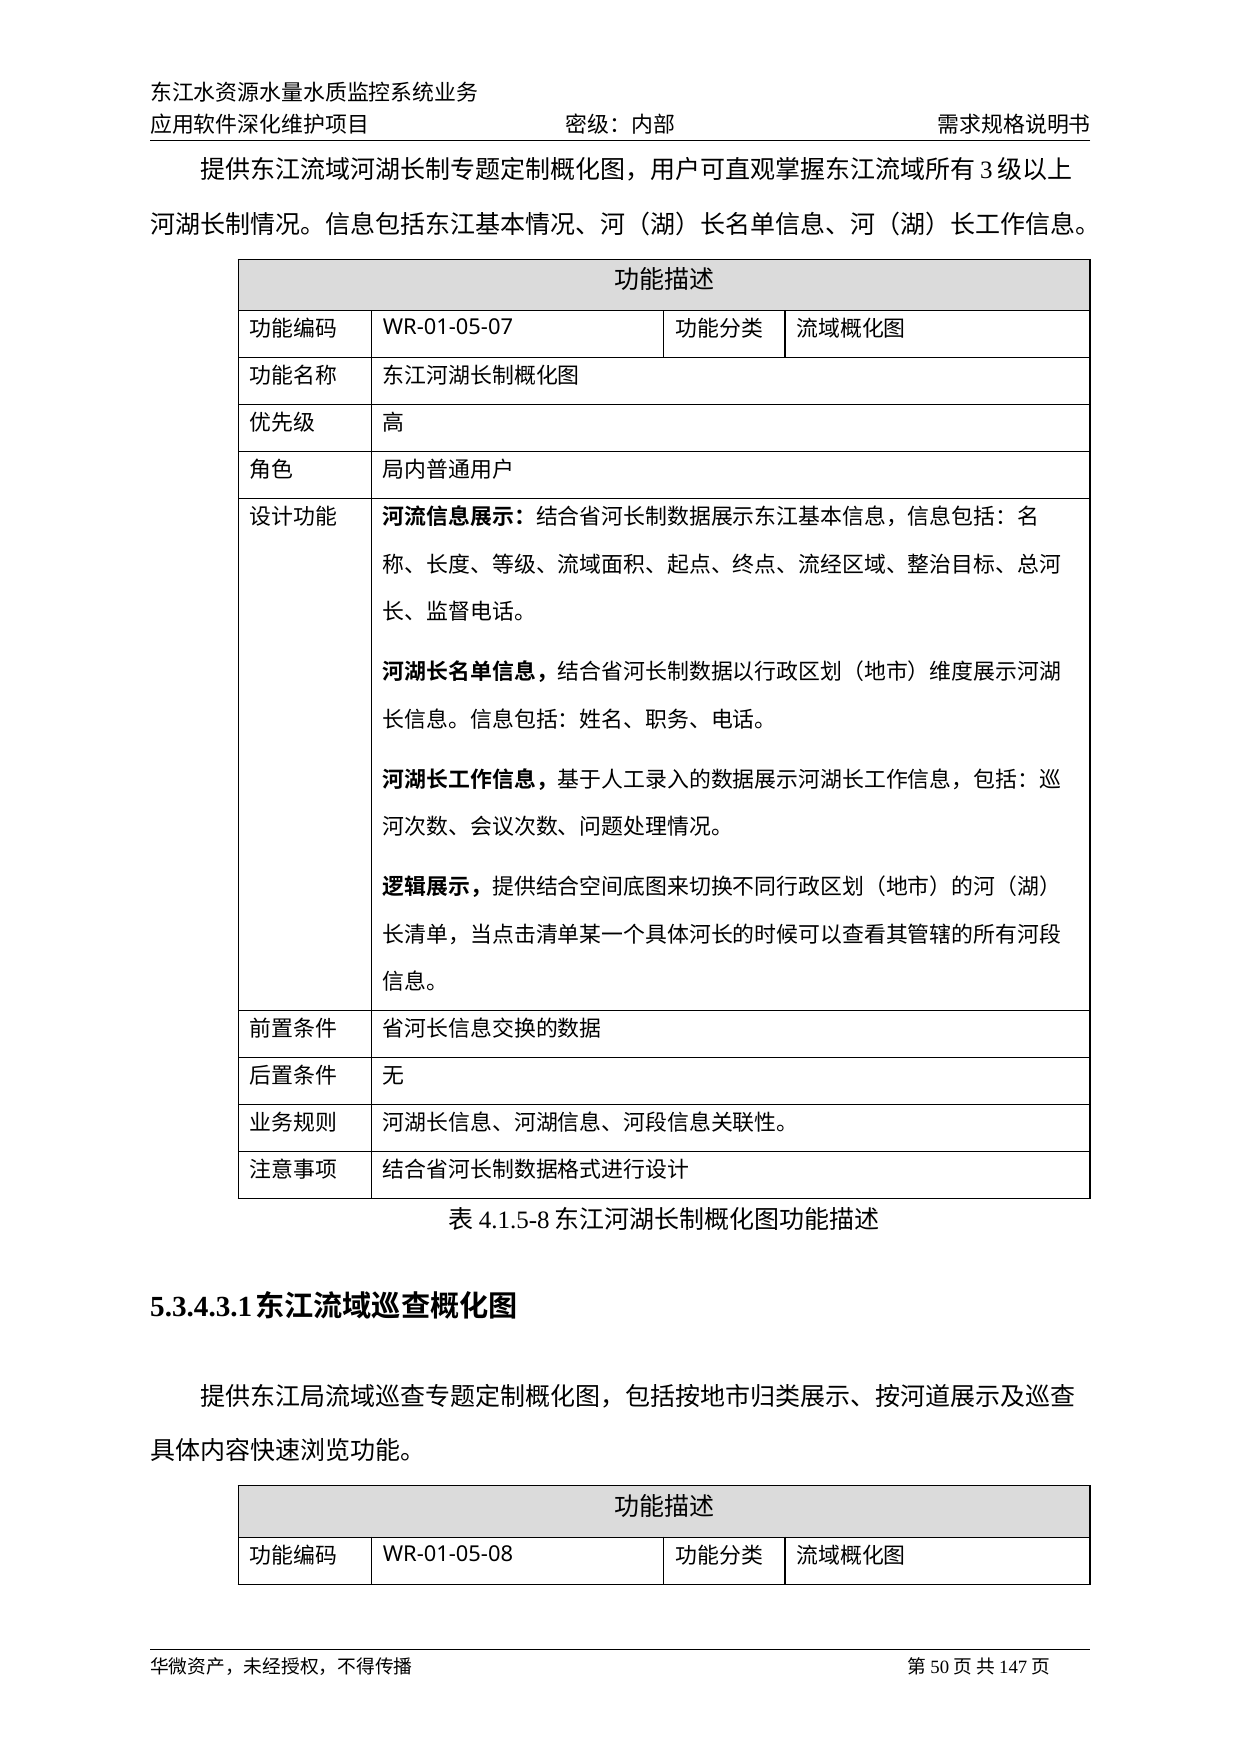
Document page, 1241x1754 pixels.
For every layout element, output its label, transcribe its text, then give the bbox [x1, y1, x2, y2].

table_header 功能描述 [239, 260, 1089, 310]
table_cell 无 [372, 1058, 1089, 1104]
table_cell WR-01-05-08 [372, 1538, 663, 1584]
table_cell 东江河湖长制概化图 [372, 358, 1089, 404]
list 表4.1.5-8东江河湖长制概化图功能描述 [237, 1199, 1090, 1235]
text 提供东江局流域巡查专题定制概化图，包括按地市归类展示、按河道展示及巡查具体内容快速浏览功能。 [150, 1376, 1090, 1467]
table_cell 后置条件 [239, 1058, 371, 1104]
table_cell 功能分类 [664, 1538, 784, 1584]
table_cell 省河长信息交换的数据 [372, 1011, 1089, 1057]
table_cell 功能分类 [664, 311, 784, 357]
subtitle 东江流域巡查概化图 [150, 1283, 1090, 1325]
table_cell 局内普通用户 [372, 452, 1089, 498]
table_cell 流域概化图 [786, 1538, 1089, 1584]
text 提供东江流域河湖长制专题定制概化图，用户可直观掌握东江流域所有3级以上河湖长制情况。信息包括东江基本情况、河（湖）长名单信息、河（湖）长工作信息。 [150, 150, 1090, 241]
table_cell 流域概化图 [786, 311, 1089, 357]
table_cell 角色 [239, 452, 371, 498]
table_cell 业务规则 [239, 1105, 371, 1151]
table_cell 设计功能 [239, 499, 371, 1010]
table_cell 功能编码 [239, 1538, 371, 1584]
table_cell 河流信息展示：结合省河长制数据展示东江基本信息，信息包括：名称、长度、等级、流域面积、起点、终点、流经区域、整治目标、总河长、监督电话。 河湖长名单信息，结合省河长制数据以行政区划（地市）维度展示河湖长信息。信息包括：姓名、职务、电话。 河湖长工作信息，基于人工录入的数据展示河湖长工作信息，包括：巡河次数、会议次数、问题处理情况。 逻辑展示，提供结合空间底图来切换不同行政区划（地市）的河（湖）长清单，当点击清单某一个具体河长的时候可以查看其管辖的所有河段信息。 [372, 499, 1089, 1010]
table_cell 功能编码 [239, 311, 371, 357]
table_cell 前置条件 [239, 1011, 371, 1057]
table_cell WR-01-05-07 [372, 311, 663, 357]
table_cell 高 [372, 405, 1089, 451]
table_cell 结合省河长制数据格式进行设计 [372, 1152, 1089, 1198]
table_cell 注意事项 [239, 1152, 371, 1198]
table_header 功能描述 [239, 1486, 1089, 1537]
table_cell 河湖长信息、河湖信息、河段信息关联性。 [372, 1105, 1089, 1151]
table_cell 功能名称 [239, 358, 371, 404]
table_cell 优先级 [239, 405, 371, 451]
